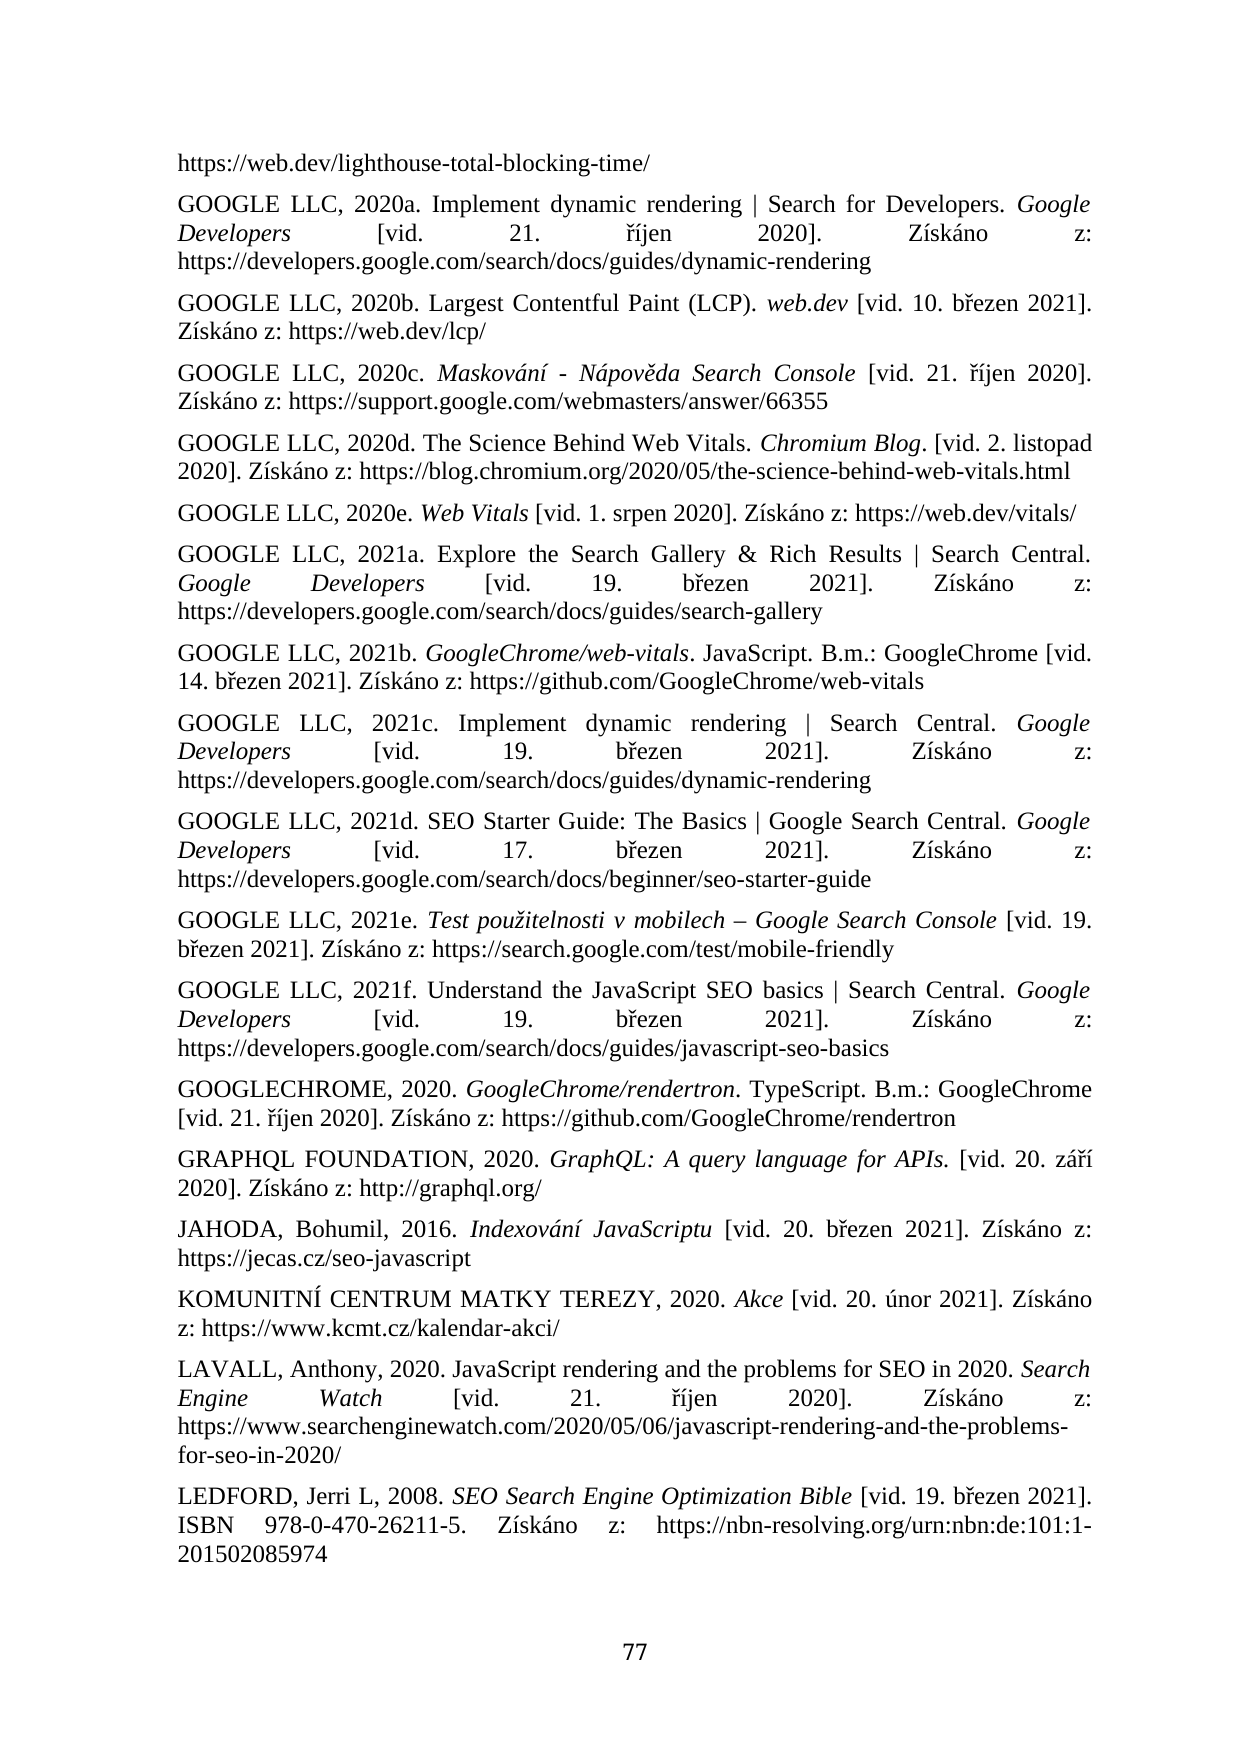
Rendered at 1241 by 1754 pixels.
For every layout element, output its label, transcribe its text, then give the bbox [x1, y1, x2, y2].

text GOOGLE LLC, 2021e. Test použitelnosti v mobilech – Google Search Console [vid. 19. březen 2021]. Získáno z: https://search.google.com/test/mobile-friendly [177, 905, 1092, 963]
text GOOGLE LLC, 2021d. SEO Starter Guide: The Basics | Google Search Central. Google Developers [vid. 17. březen 2021]. Získáno z: https://developers.google.com/search/docs/beginner/seo-starter-guide [177, 806, 1092, 893]
text GOOGLE LLC, 2020b. Largest Contentful Paint (LCP). web.dev [vid. 10. březen 2021]. Získáno z: https://web.dev/lcp/ [177, 288, 1092, 345]
text JAHODA, Bohumil, 2016. Indexování JavaScriptu [vid. 20. březen 2021]. Získáno z: https://jecas.cz/seo-javascript [177, 1214, 1092, 1271]
text GOOGLE LLC, 2021c. Implement dynamic rendering | Search Central. Google Developers [vid. 19. březen 2021]. Získáno z: https://developers.google.com/search/docs/guides/dynamic-rendering [177, 708, 1092, 794]
text GOOGLE LLC, 2020d. The Science Behind Web Vitals. Chromium Blog. [vid. 2. listopad 2020]. Získáno z: https://blog.chromium.org/2020/05/the-science-behind-web-vitals.html [177, 428, 1092, 485]
text KOMUNITNÍ CENTRUM MATKY TEREZY, 2020. Akce [vid. 20. únor 2021]. Získáno z: https://www.kcmt.cz/kalendar-akci/ [177, 1284, 1092, 1341]
text GRAPHQL FOUNDATION, 2020. GraphQL: A query language for APIs. [vid. 20. září 2020]. Získáno z: http://graphql.org/ [177, 1144, 1092, 1201]
text GOOGLE LLC, 2021b. GoogleChrome/web-vitals. JavaScript. B.m.: GoogleChrome [vid. 14. březen 2021]. Získáno z: https://github.com/GoogleChrome/web-vitals [177, 638, 1092, 695]
text LEDFORD, Jerri L, 2008. SEO Search Engine Optimization Bible [vid. 19. březen 2021]. ISBN 978-0-470-26211-5. Získáno z: https://nbn-resolving.org/urn:nbn:de:101:1-201502085974 [177, 1481, 1092, 1568]
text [177, 148, 1092, 176]
text LAVALL, Anthony, 2020. JavaScript rendering and the problems for SEO in 2020. Search Engine Watch [vid. 21. říjen 2020]. Získáno z: https://www.searchenginewatch.com/2020/05/06/javascript-rendering-and-the-problems-for-seo-in-2020/ [177, 1354, 1092, 1469]
text GOOGLE LLC, 2020a. Implement dynamic rendering | Search for Developers. Google Developers [vid. 21. říjen 2020]. Získáno z: https://developers.google.com/search/docs/guides/dynamic-rendering [177, 189, 1092, 275]
text GOOGLE LLC, 2021f. Understand the JavaScript SEO basics | Search Central. Google Developers [vid. 19. březen 2021]. Získáno z: https://developers.google.com/search/docs/guides/javascript-seo-basics [177, 975, 1092, 1061]
text GOOGLE LLC, 2020e. Web Vitals [vid. 1. srpen 2020]. Získáno z: https://web.dev/vitals/ [177, 498, 1092, 526]
text GOOGLECHROME, 2020. GoogleChrome/rendertron. TypeScript. B.m.: GoogleChrome [vid. 21. říjen 2020]. Získáno z: https://github.com/GoogleChrome/rendertron [177, 1074, 1092, 1131]
text GOOGLE LLC, 2020c. Maskování - Nápověda Search Console [vid. 21. říjen 2020]. Získáno z: https://support.google.com/webmasters/answer/66355 [177, 358, 1092, 415]
text GOOGLE LLC, 2021a. Explore the Search Gallery & Rich Results | Search Central. Google Developers [vid. 19. březen 2021]. Získáno z: https://developers.google.com/search/docs/guides/search-gallery [177, 539, 1092, 625]
